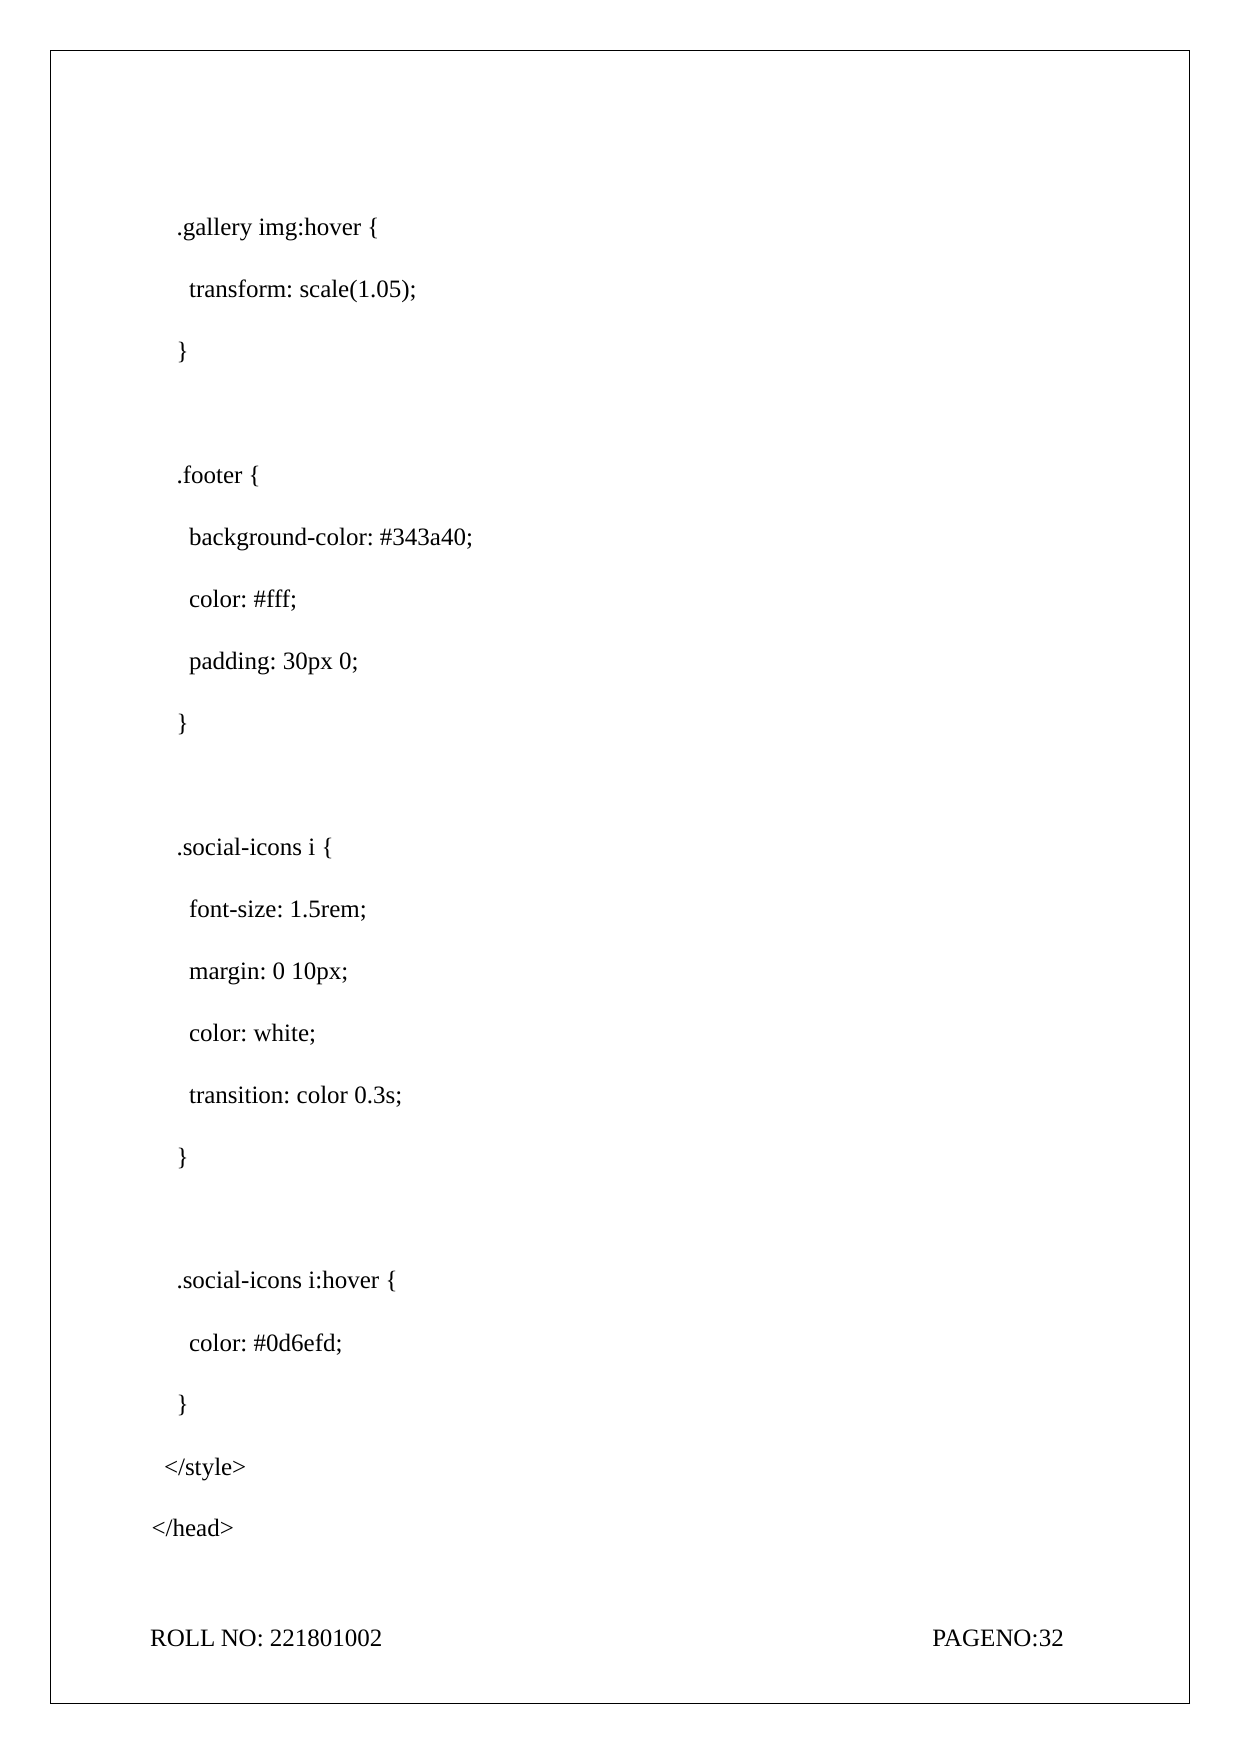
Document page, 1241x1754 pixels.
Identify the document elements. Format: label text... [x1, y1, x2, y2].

text background-color: #343a40; [151, 522, 1090, 551]
text transition: color 0.3s; [151, 1080, 1090, 1108]
text .social-icons i { [151, 832, 1090, 861]
text } [151, 1142, 1090, 1170]
text </head> [151, 1513, 1090, 1542]
text .gallery img:hover { [151, 212, 1090, 241]
text color: #0d6efd; [151, 1328, 1090, 1356]
text </style> [151, 1452, 1090, 1480]
text margin: 0 10px; [151, 956, 1090, 984]
text color: #fff; [151, 584, 1090, 613]
text transform: scale(1.05); [151, 274, 1090, 303]
text padding: 30px 0; [151, 646, 1090, 674]
text color: white; [151, 1018, 1090, 1046]
text } [151, 336, 1090, 365]
text font-size: 1.5rem; [151, 894, 1090, 922]
text } [151, 708, 1090, 737]
text } [151, 1389, 1090, 1418]
text .social-icons i:hover { [151, 1266, 1090, 1294]
text .footer { [151, 460, 1090, 489]
